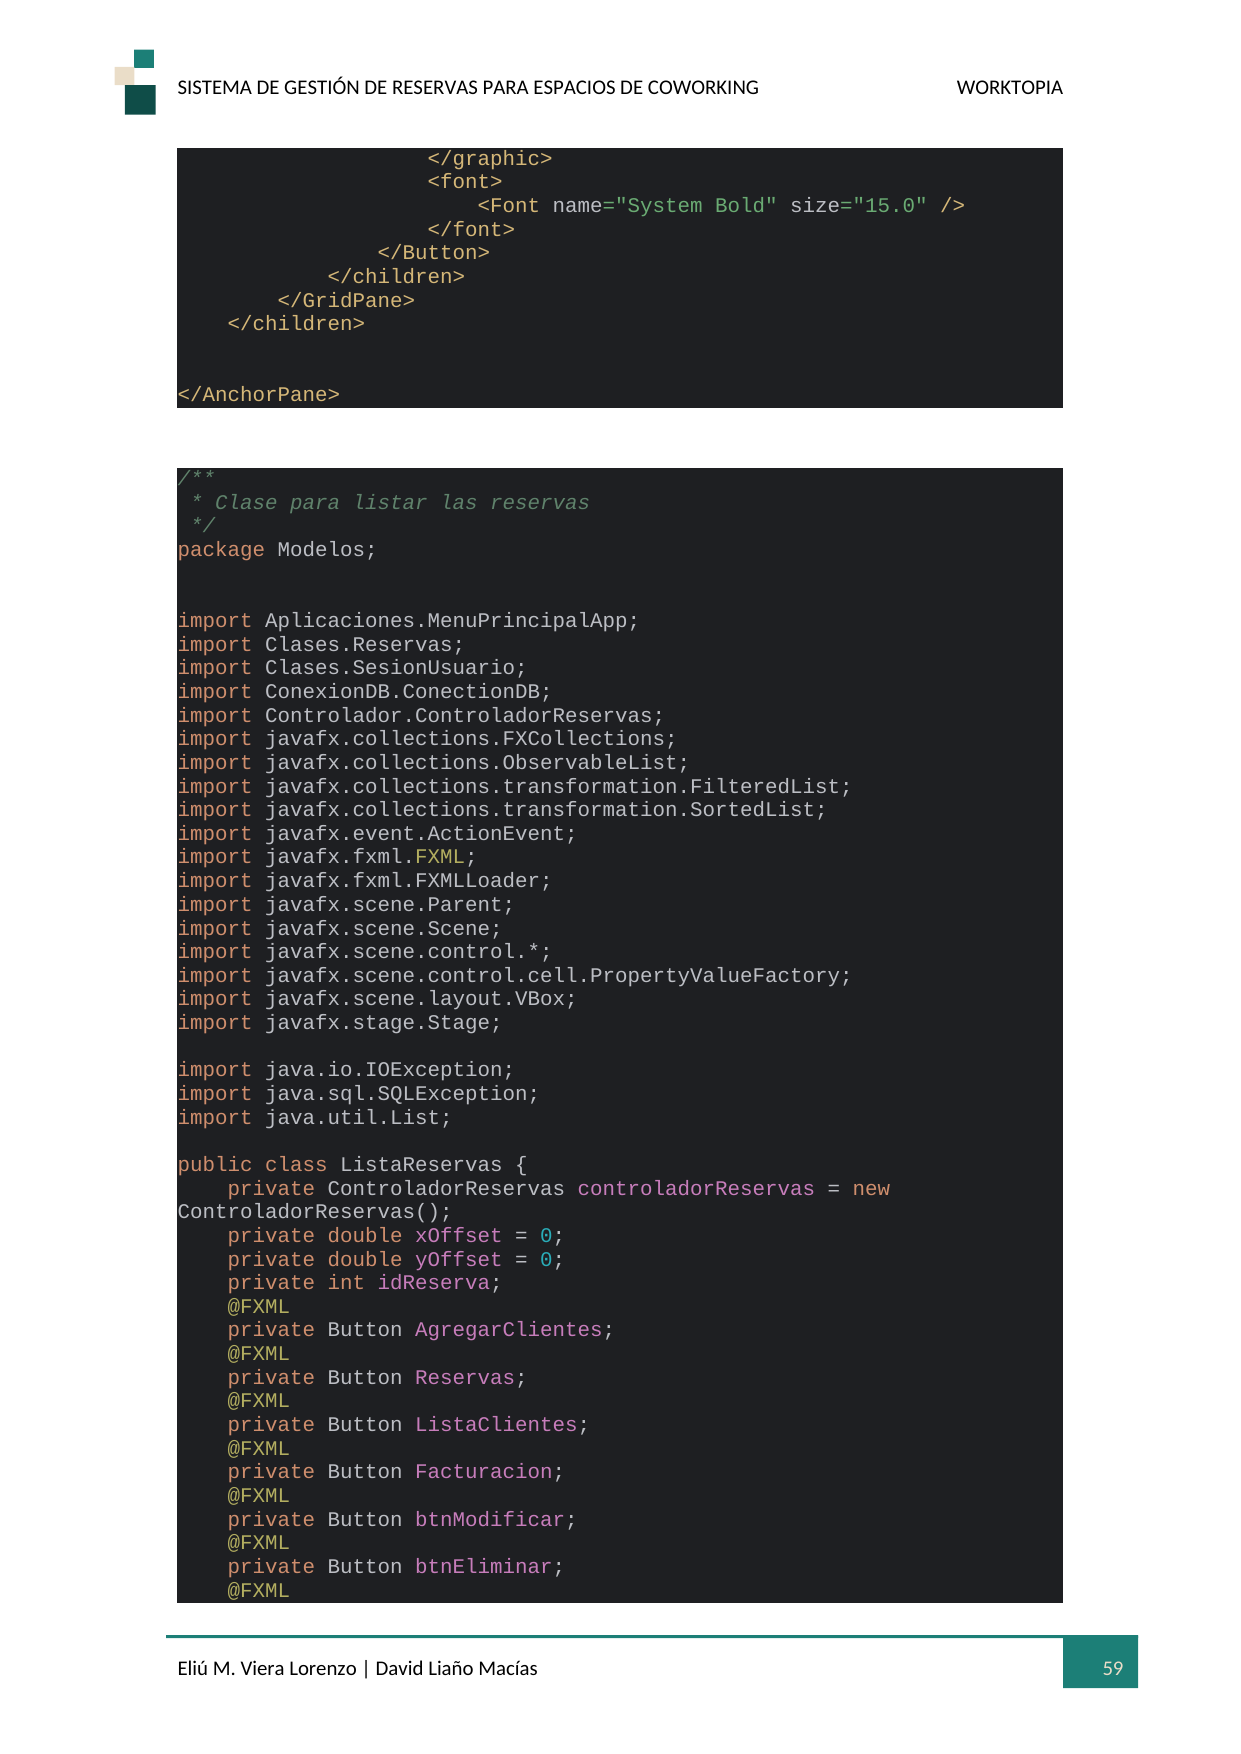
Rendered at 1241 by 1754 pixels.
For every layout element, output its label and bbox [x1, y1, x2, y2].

text [177, 148, 1063, 408]
text [177, 468, 1063, 1603]
